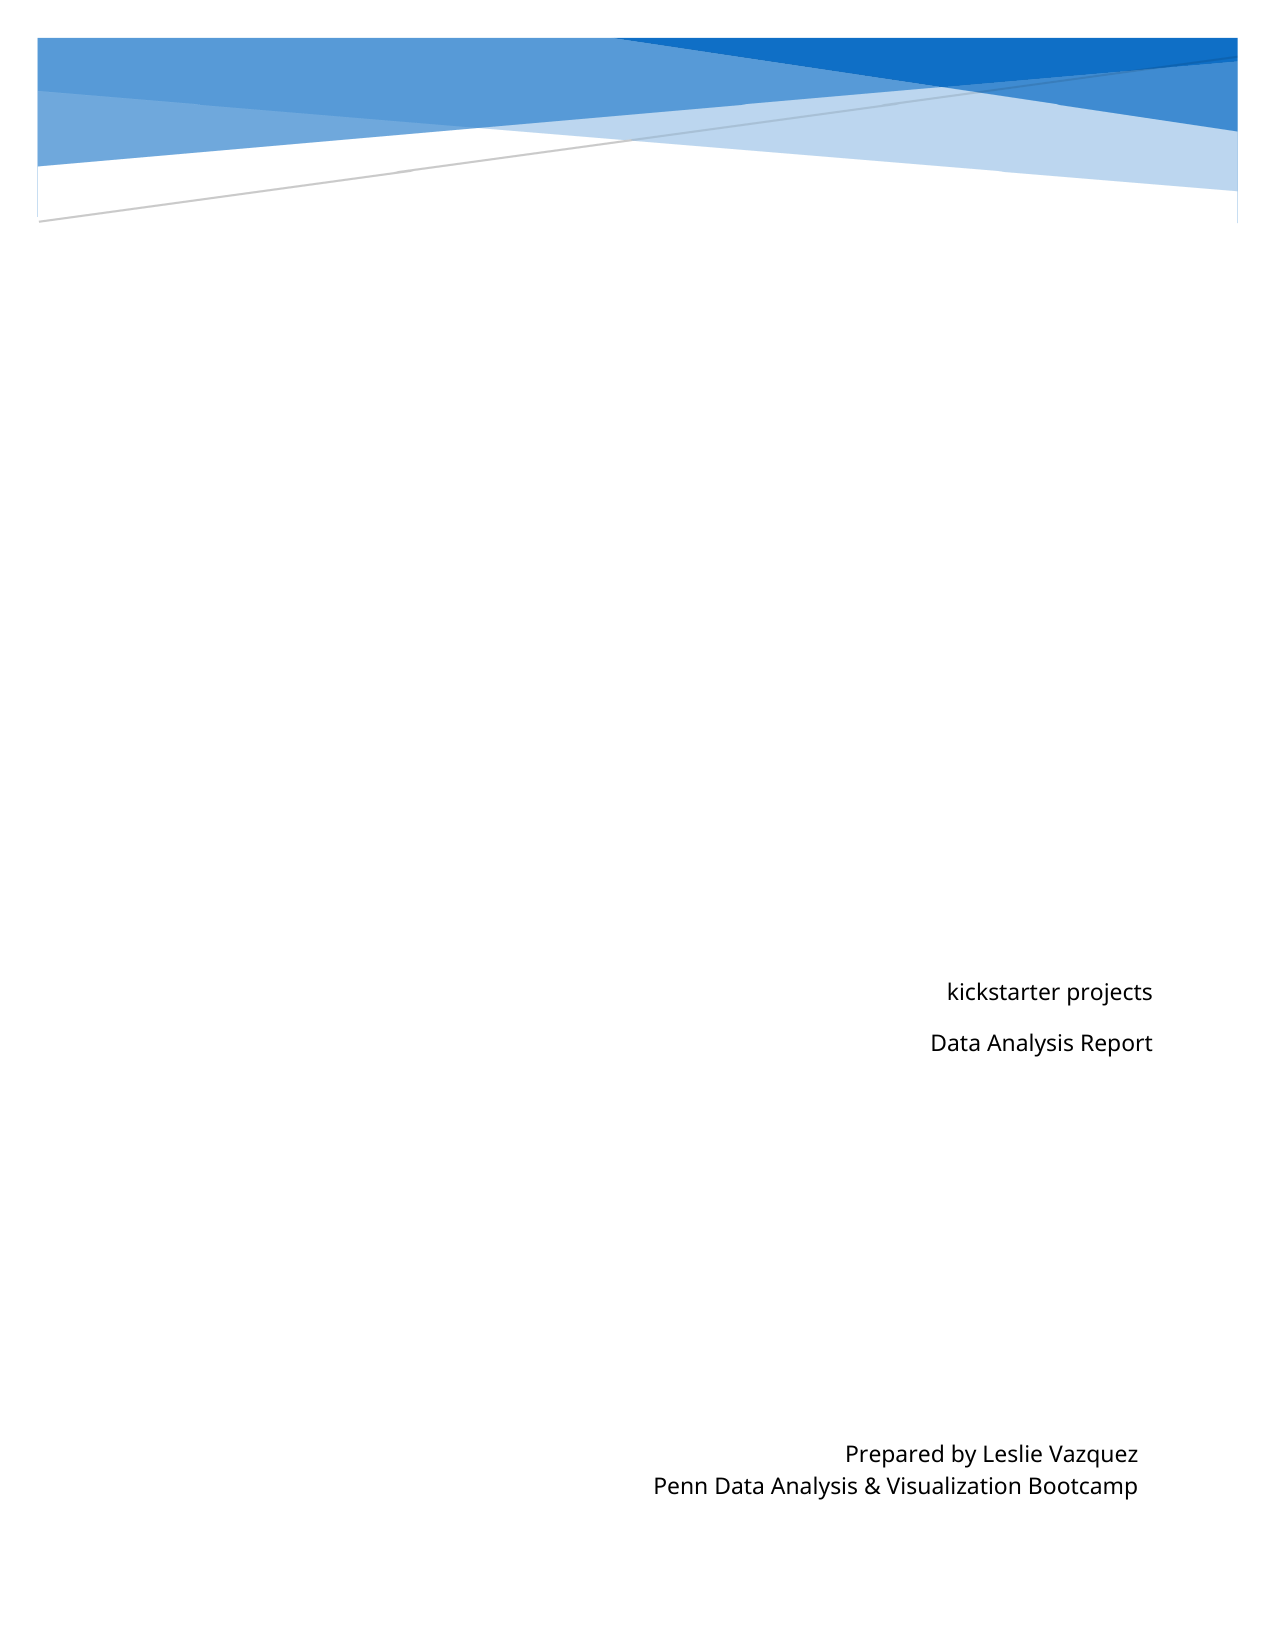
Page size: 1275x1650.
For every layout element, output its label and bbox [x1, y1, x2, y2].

picture [37, 37, 1238, 238]
